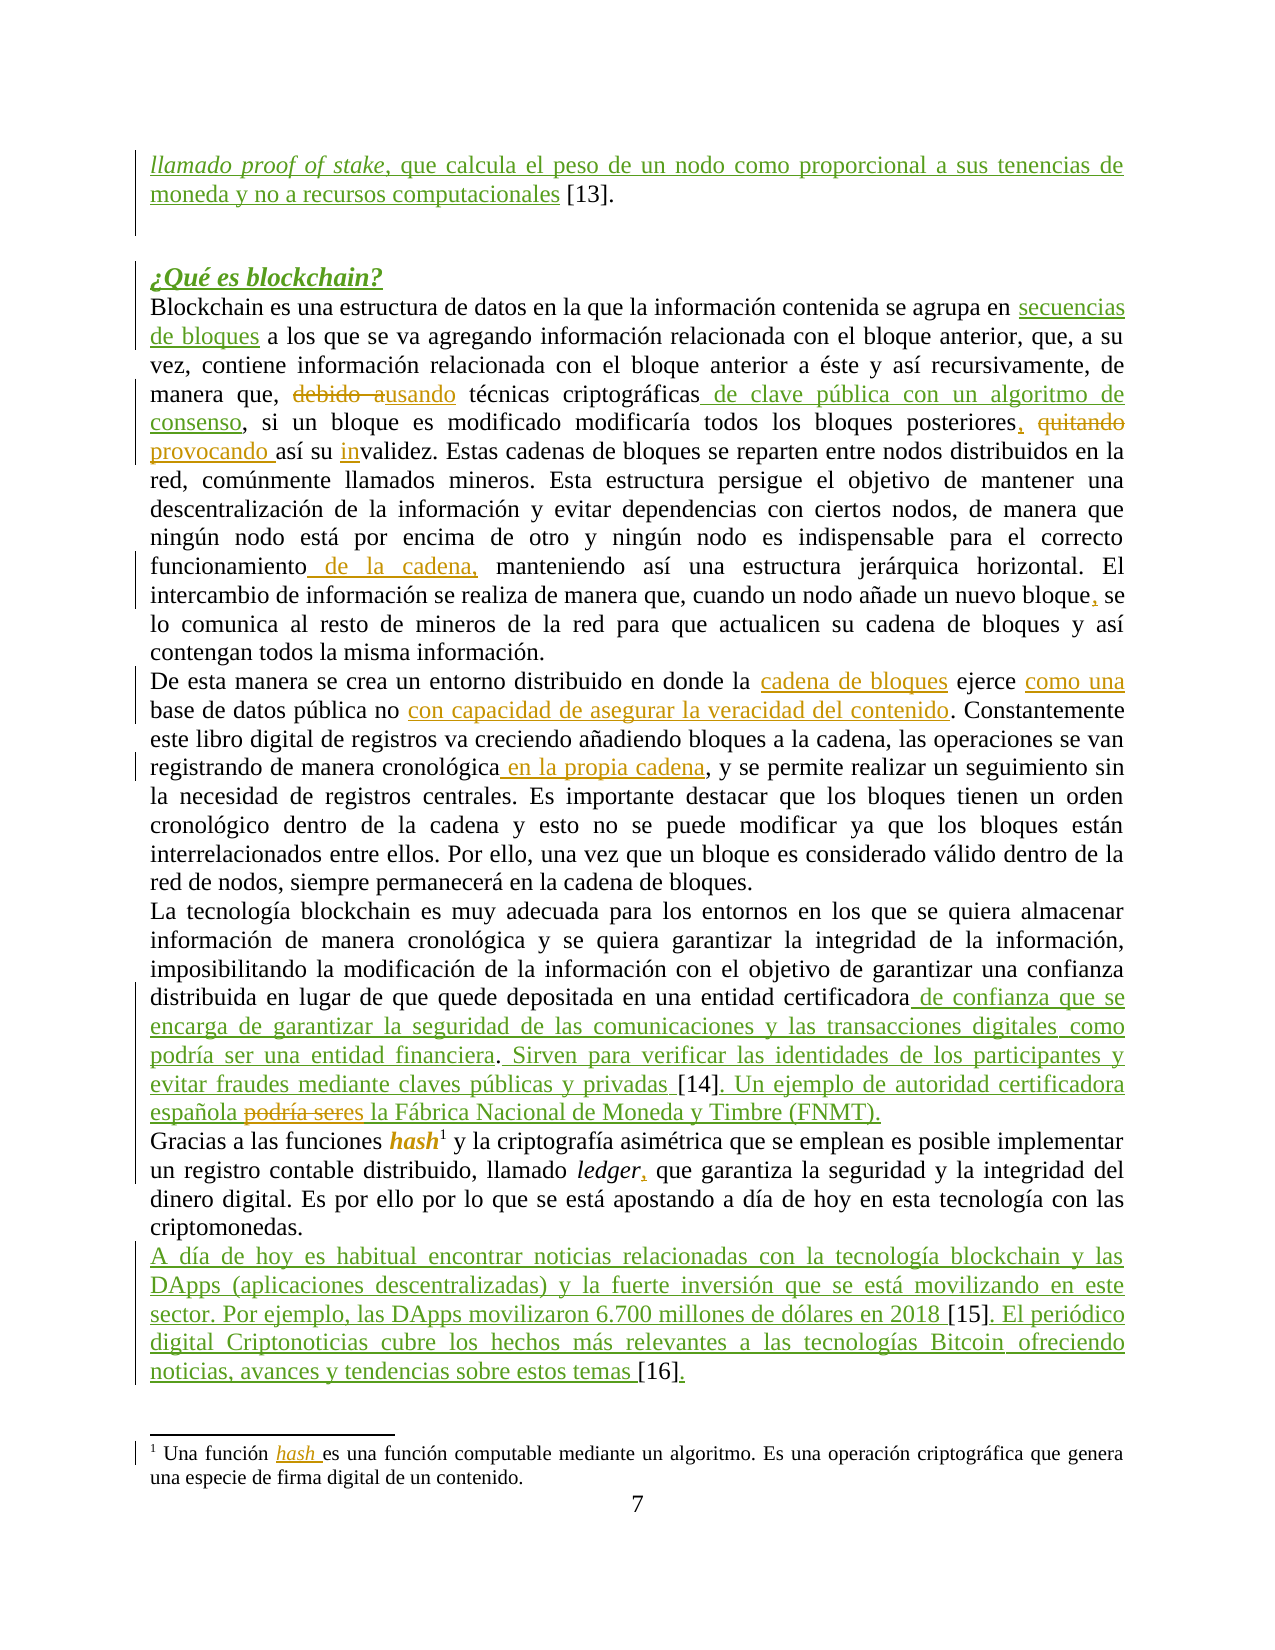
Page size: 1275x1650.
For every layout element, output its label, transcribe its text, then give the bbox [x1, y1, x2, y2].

text De esta manera se crea un entorno distribuido en donde la ejerce base de datos pública no . Constantemente este libro digital de registros va creciendo añadiendo bloques a la cadena, las operaciones se van registrando de manera cronológica, y se permite realizar un seguimiento sin la necesidad de registros centrales. Es importante destacar que los bloques tienen un orden cronológico dentro de la cadena y esto no se puede modificar ya que los bloques están interrelacionados entre ellos. Por ello, una vez que un bloque es considerado válido dentro de la red de nodos, siempre permanecerá en la cadena de bloques. [150, 666, 1125, 896]
text [13]. [150, 150, 1125, 207]
text Blockchain es una estructura de datos en la que la información contenida se agrupa en a los que se va agregando información relacionada con el bloque anterior, que, a su vez, contiene información relacionada con el bloque anterior a éste y así recursivamente, de manera que, técnicas criptográficas, si un bloque es modificado modificaría todos los bloques posteriores así su validez. Estas cadenas de bloques se reparten entre nodos distribuidos en la red, comúnmente llamados mineros. Esta estructura persigue el objetivo de mantener una descentralización de la información y evitar dependencias con ciertos nodos, de manera que ningún nodo está por encima de otro y ningún nodo es indispensable para el correcto funcionamiento manteniendo así una estructura jerárquica horizontal. El intercambio de información se realiza de manera que, cuando un nodo añade un nuevo bloque se lo comunica al resto de mineros de la red para que actualicen su cadena de bloques y así contengan todos la misma información. [150, 292, 1125, 666]
text [15][16] [150, 1296, 1125, 1352]
text La tecnología blockchain es muy adecuada para los entornos en los que se quiera almacenar información de manera cronológica y se quiera garantizar la integridad de la información, imposibilitando la modificación de la información con el objetivo de garantizar una confianza distribuida en lugar de que quede depositada en una entidad certificadora.[14] [150, 896, 1125, 1036]
text [15][16] [150, 1241, 1125, 1295]
text Gracias a las funciones hash y la criptografía asimétrica que se emplean es posible implementar un registro contable distribuido, llamado ledger que garantiza la seguridad y la integridad del dinero digital. Es por ello por lo que se está apostando a día de hoy en esta tecnología con las criptomonedas. [150, 1126, 1125, 1241]
text La tecnología blockchain es muy adecuada para los entornos en los que se quiera almacenar información de manera cronológica y se quiera garantizar la integridad de la información, imposibilitando la modificación de la información con el objetivo de garantizar una confianza distribuida en lugar de que quede depositada en una entidad certificadora.[14] [150, 1037, 1125, 1126]
text [15][16] [150, 1353, 1125, 1385]
